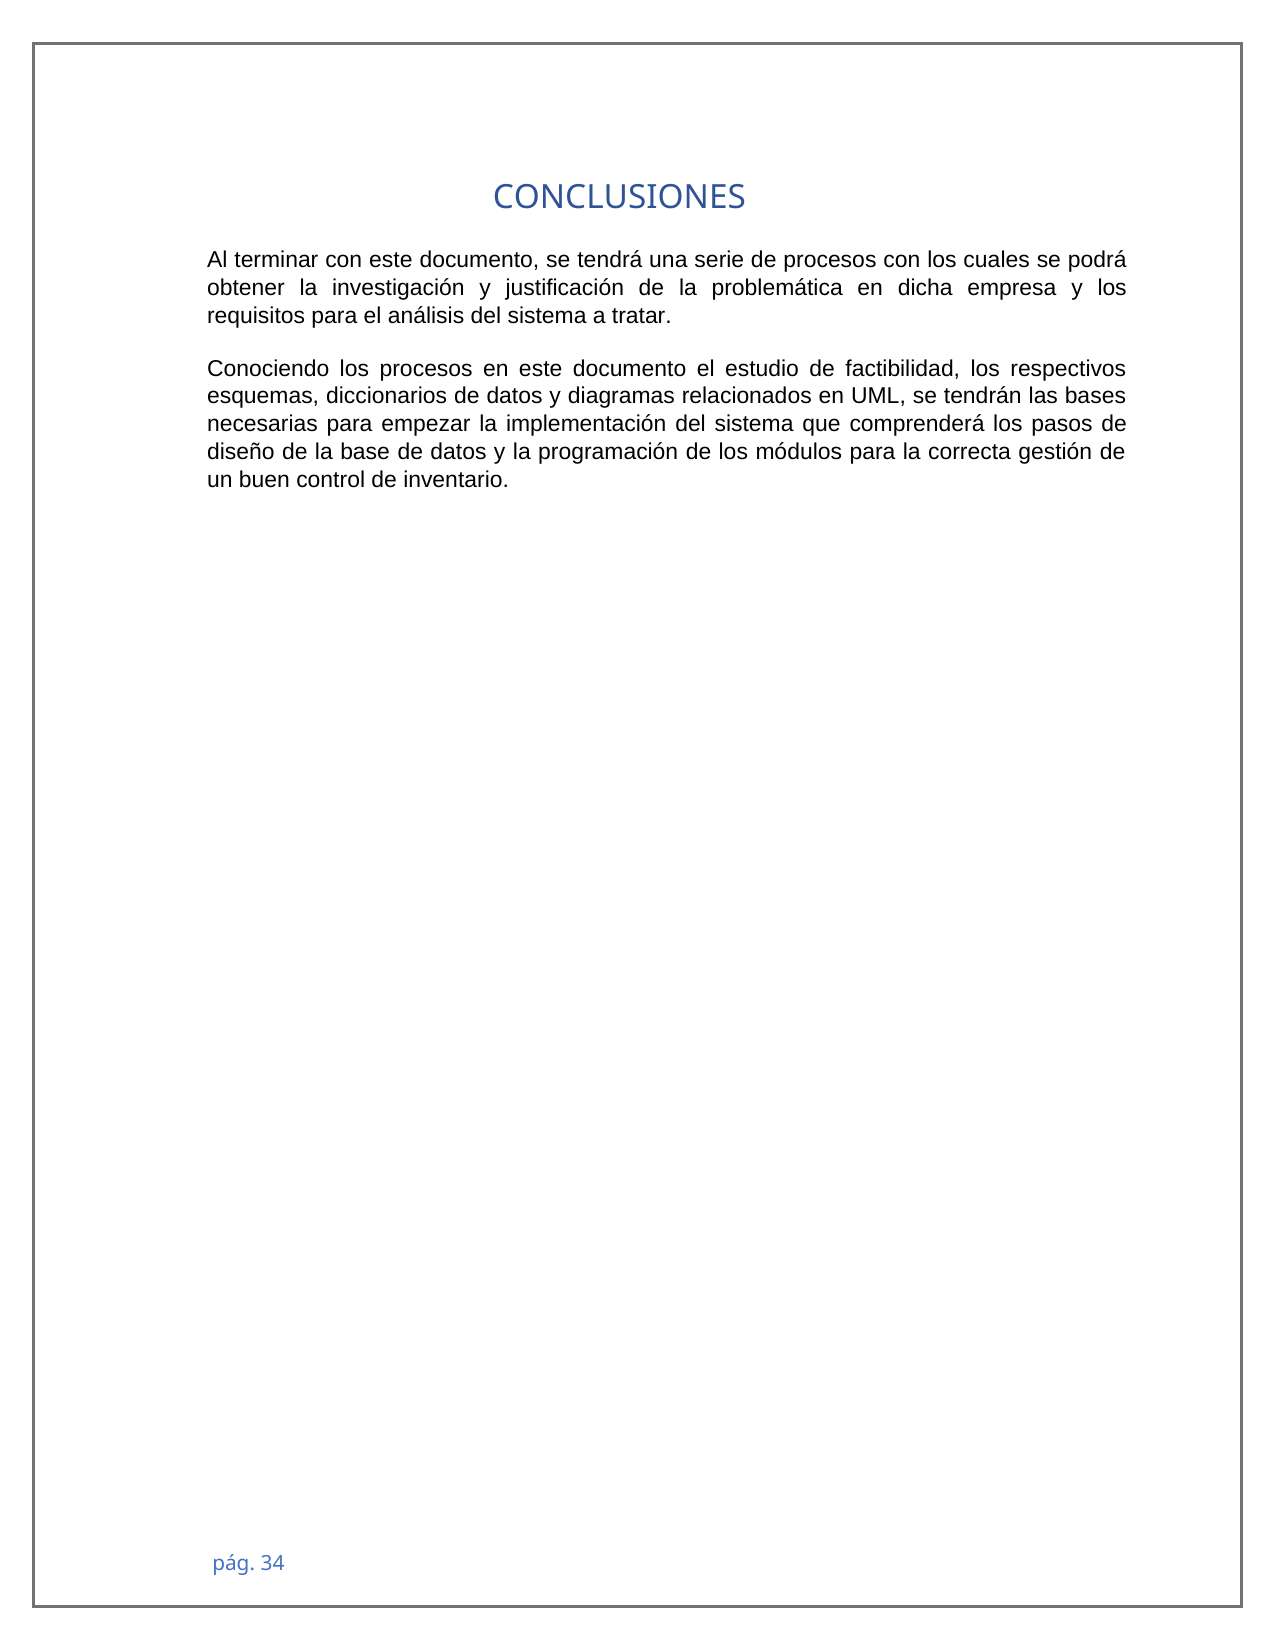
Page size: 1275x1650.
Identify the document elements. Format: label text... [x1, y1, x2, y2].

subtitle Conociendo los procesos en este documento el estudio de factibilidad, los respectivos esquemas, diccionarios de datos y diagramas relacionados en UML, se tendrán las bases necesarias para empezar la implementación del sistema que comprenderá los pasos de diseño de la base de datos y la programación de los módulos para la correcta gestión de un buen control de inventario. [207, 354, 1127, 493]
subtitle Al terminar con este documento, se tendrá una serie de procesos con los cuales se podrá obtener la investigación y justificación de la problemática en dicha empresa y los requisitos para el análisis del sistema a tratar. [207, 246, 1127, 328]
subtitle CONCLUSIONES [207, 173, 1127, 218]
